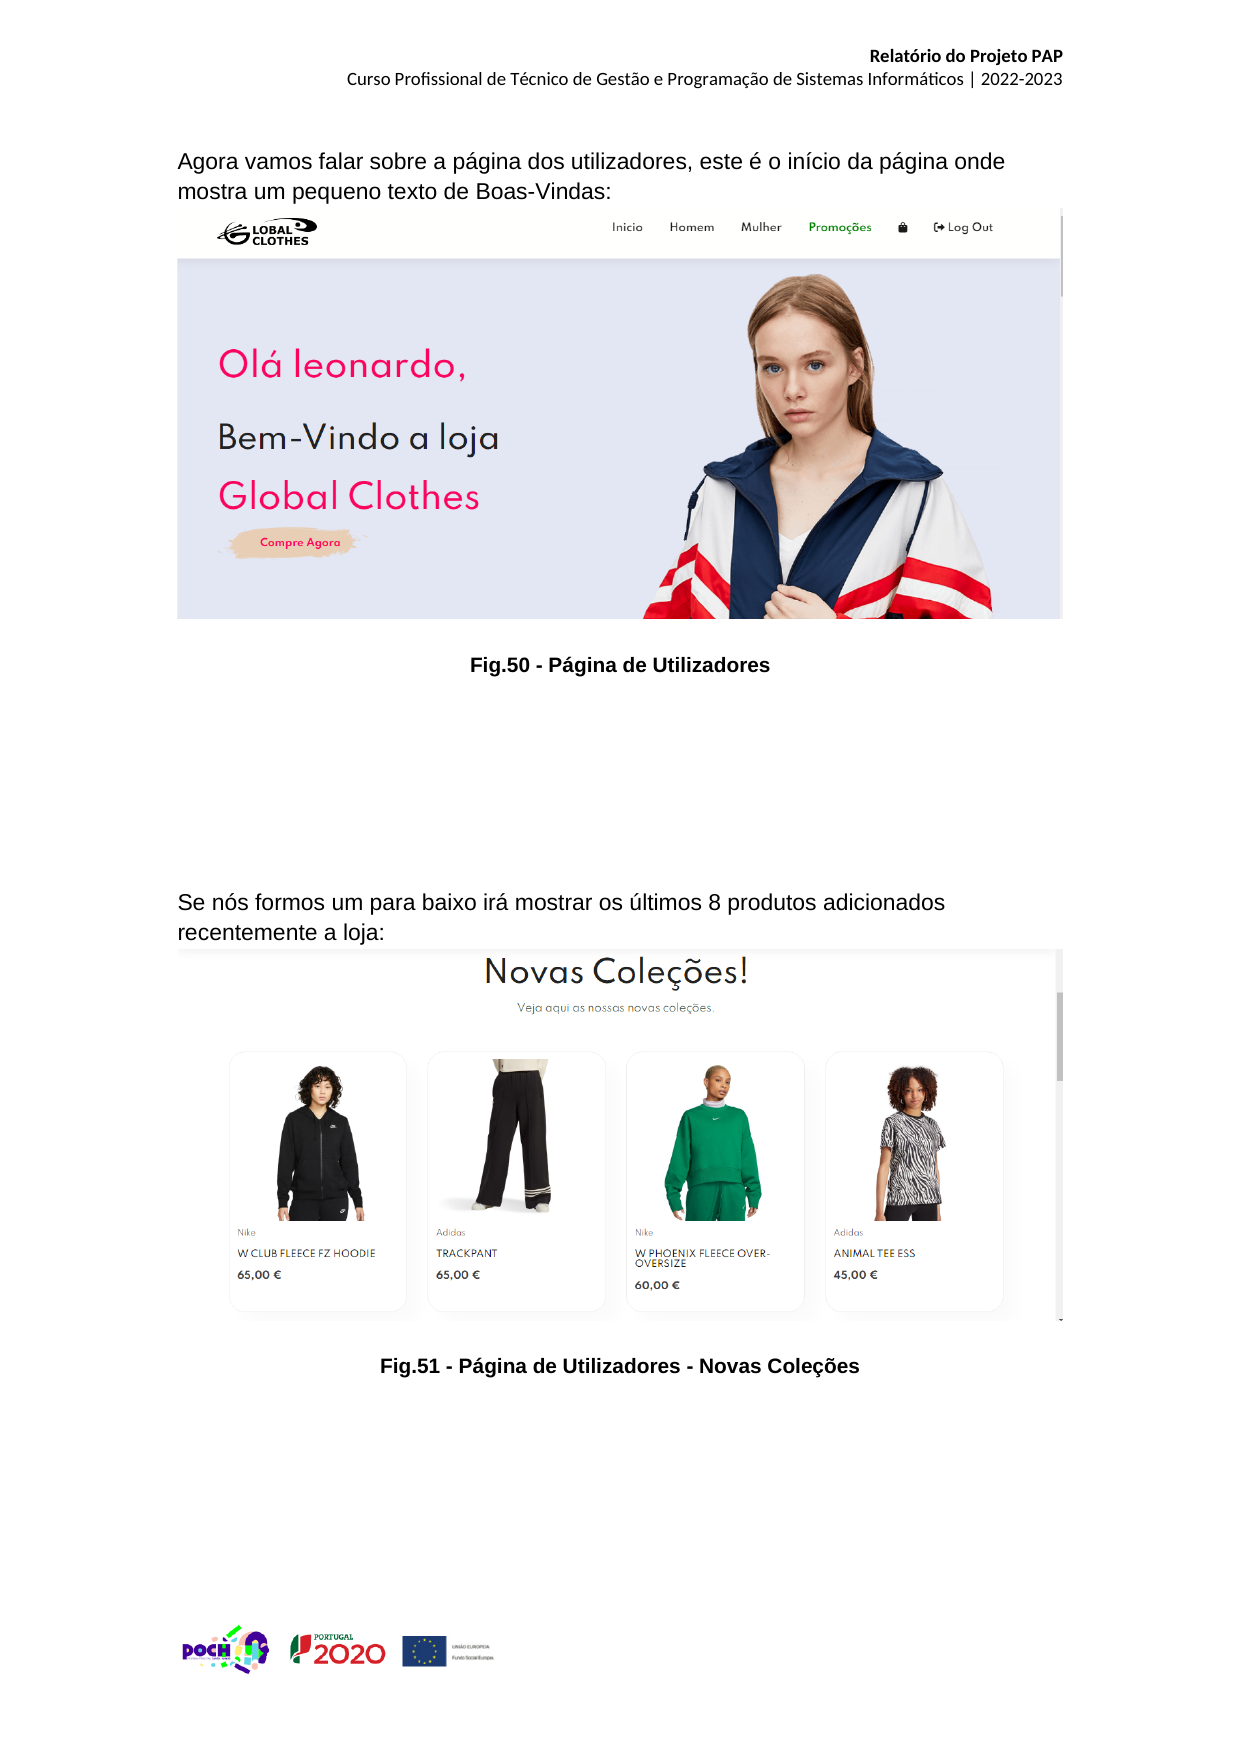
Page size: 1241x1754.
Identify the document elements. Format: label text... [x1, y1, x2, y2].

picture [177, 1620, 503, 1681]
picture [177, 208, 1063, 619]
picture [177, 949, 1063, 1321]
text Fig.50 - Página de Utilizadores [177, 623, 1063, 677]
text Agora vamos falar sobre a página dos utilizadores, este é o início da página onde mostra um pequeno texto de Boas-Vindas: [177, 148, 1063, 204]
text Fig.51 - Página de Utilizadores - Novas Coleções [177, 1324, 1063, 1378]
text Se nós formos um para baixo irá mostrar os últimos 8 produtos adicionados recentemente a loja: [177, 889, 1063, 945]
